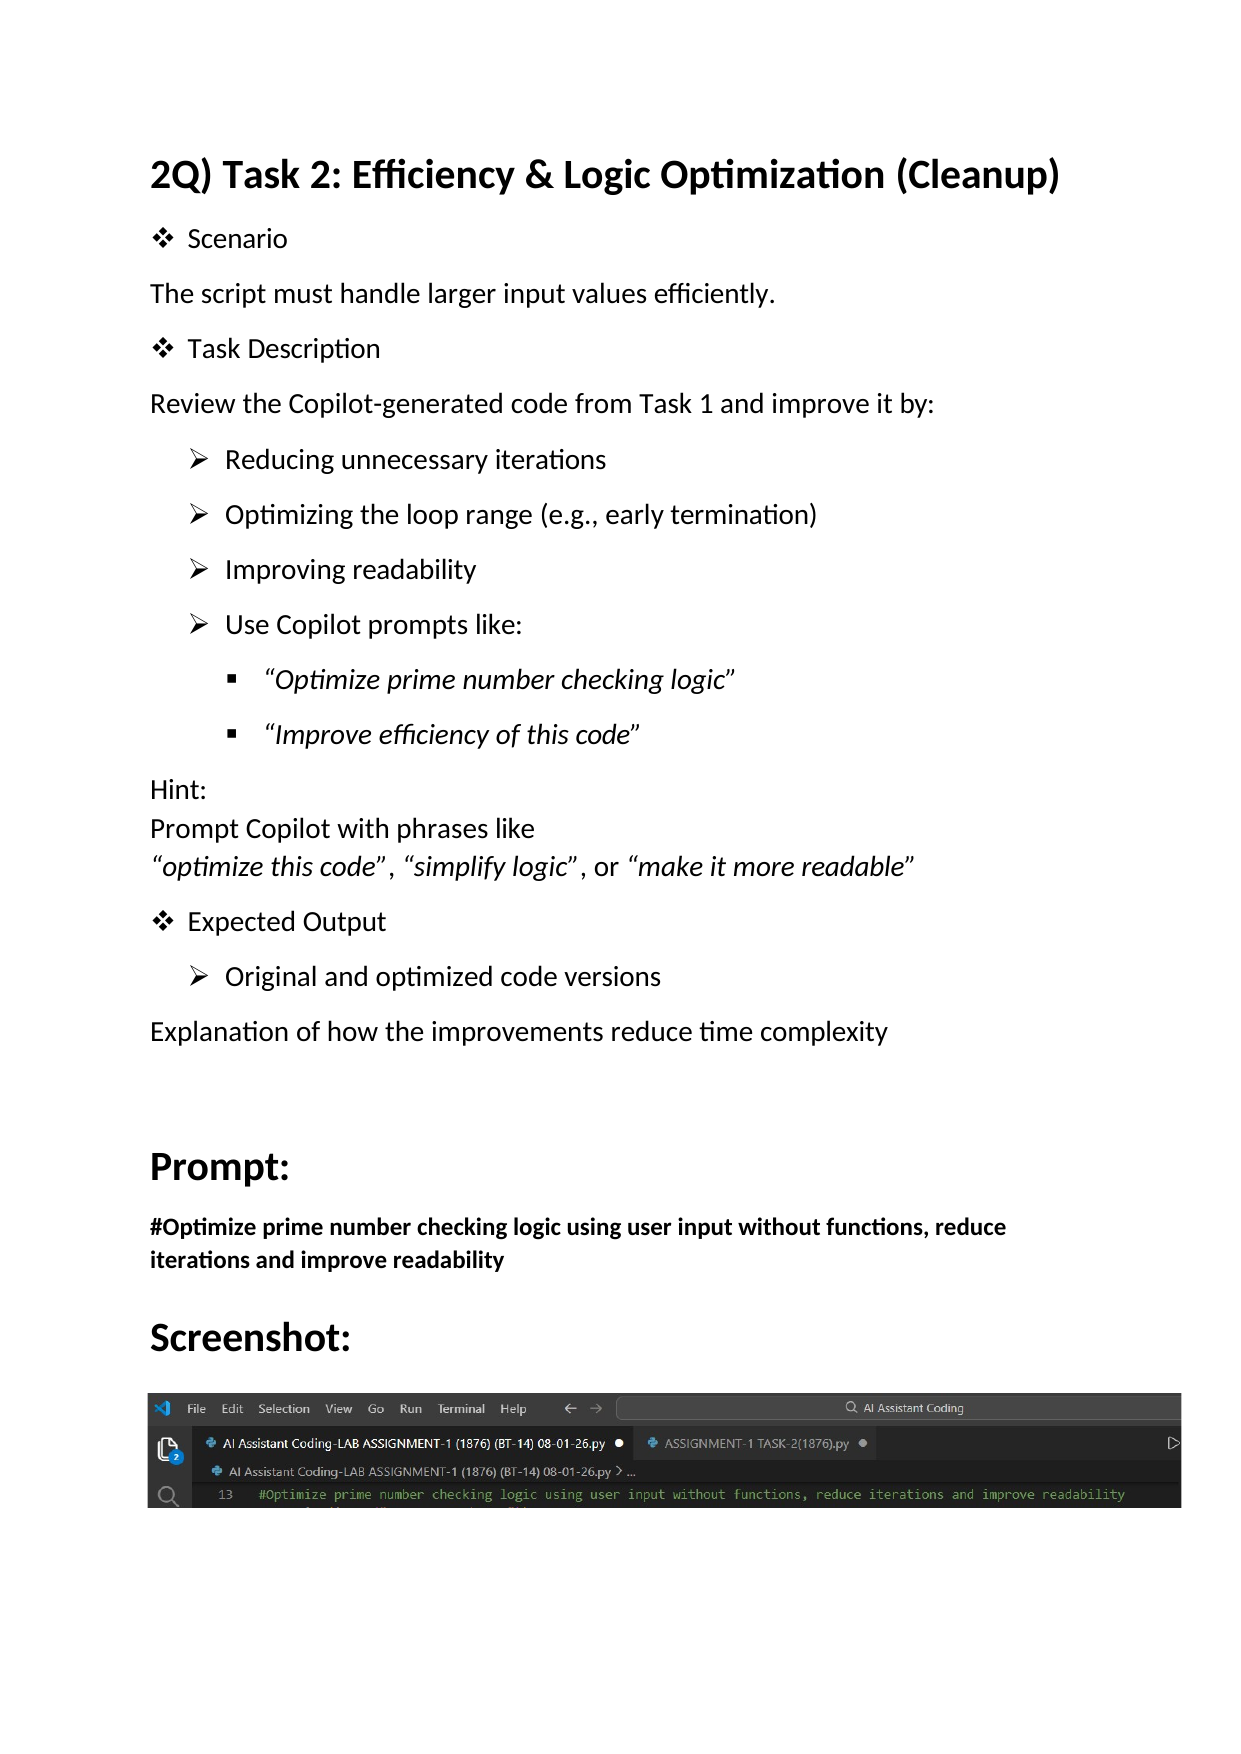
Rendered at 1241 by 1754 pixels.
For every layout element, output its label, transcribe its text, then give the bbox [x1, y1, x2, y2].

text Hint: [150, 771, 1211, 807]
picture [147, 1393, 1182, 1508]
list Scenario [150, 220, 1211, 256]
list Original and optimized code versions [187, 958, 1211, 994]
text 2Q) Task 2: Efficiency & Logic Optimization (Cleanup) [150, 148, 1211, 199]
text “optimize this code”, “simplify logic”, or “make it more readable” [150, 848, 1211, 884]
list Task Description [150, 330, 1211, 366]
list “Optimize prime number checking logic” [225, 661, 1211, 696]
text Screenshot: [150, 1311, 1211, 1361]
text #Optimize prime number checking logic using user input without functions, reduce iterations and improve readability [150, 1211, 1087, 1275]
text Review the Copilot-generated code from Task 1 and improve it by: [150, 385, 1211, 421]
text The script must handle larger input values efficiently. [150, 275, 1211, 311]
text Prompt: [150, 1140, 1211, 1191]
text Prompt Copilot with phrases like [150, 810, 1211, 845]
list Use Copilot prompts like: [187, 606, 1211, 641]
list Optimizing the loop range (e.g., early termination) [187, 496, 1211, 531]
list Improving readability [187, 551, 1211, 586]
text Explanation of how the improvements reduce time complexity [150, 1013, 1211, 1049]
list “Improve efficiency of this code” [225, 716, 1211, 752]
list Expected Output [150, 903, 1211, 939]
list Reducing unnecessary iterations [187, 441, 1211, 476]
